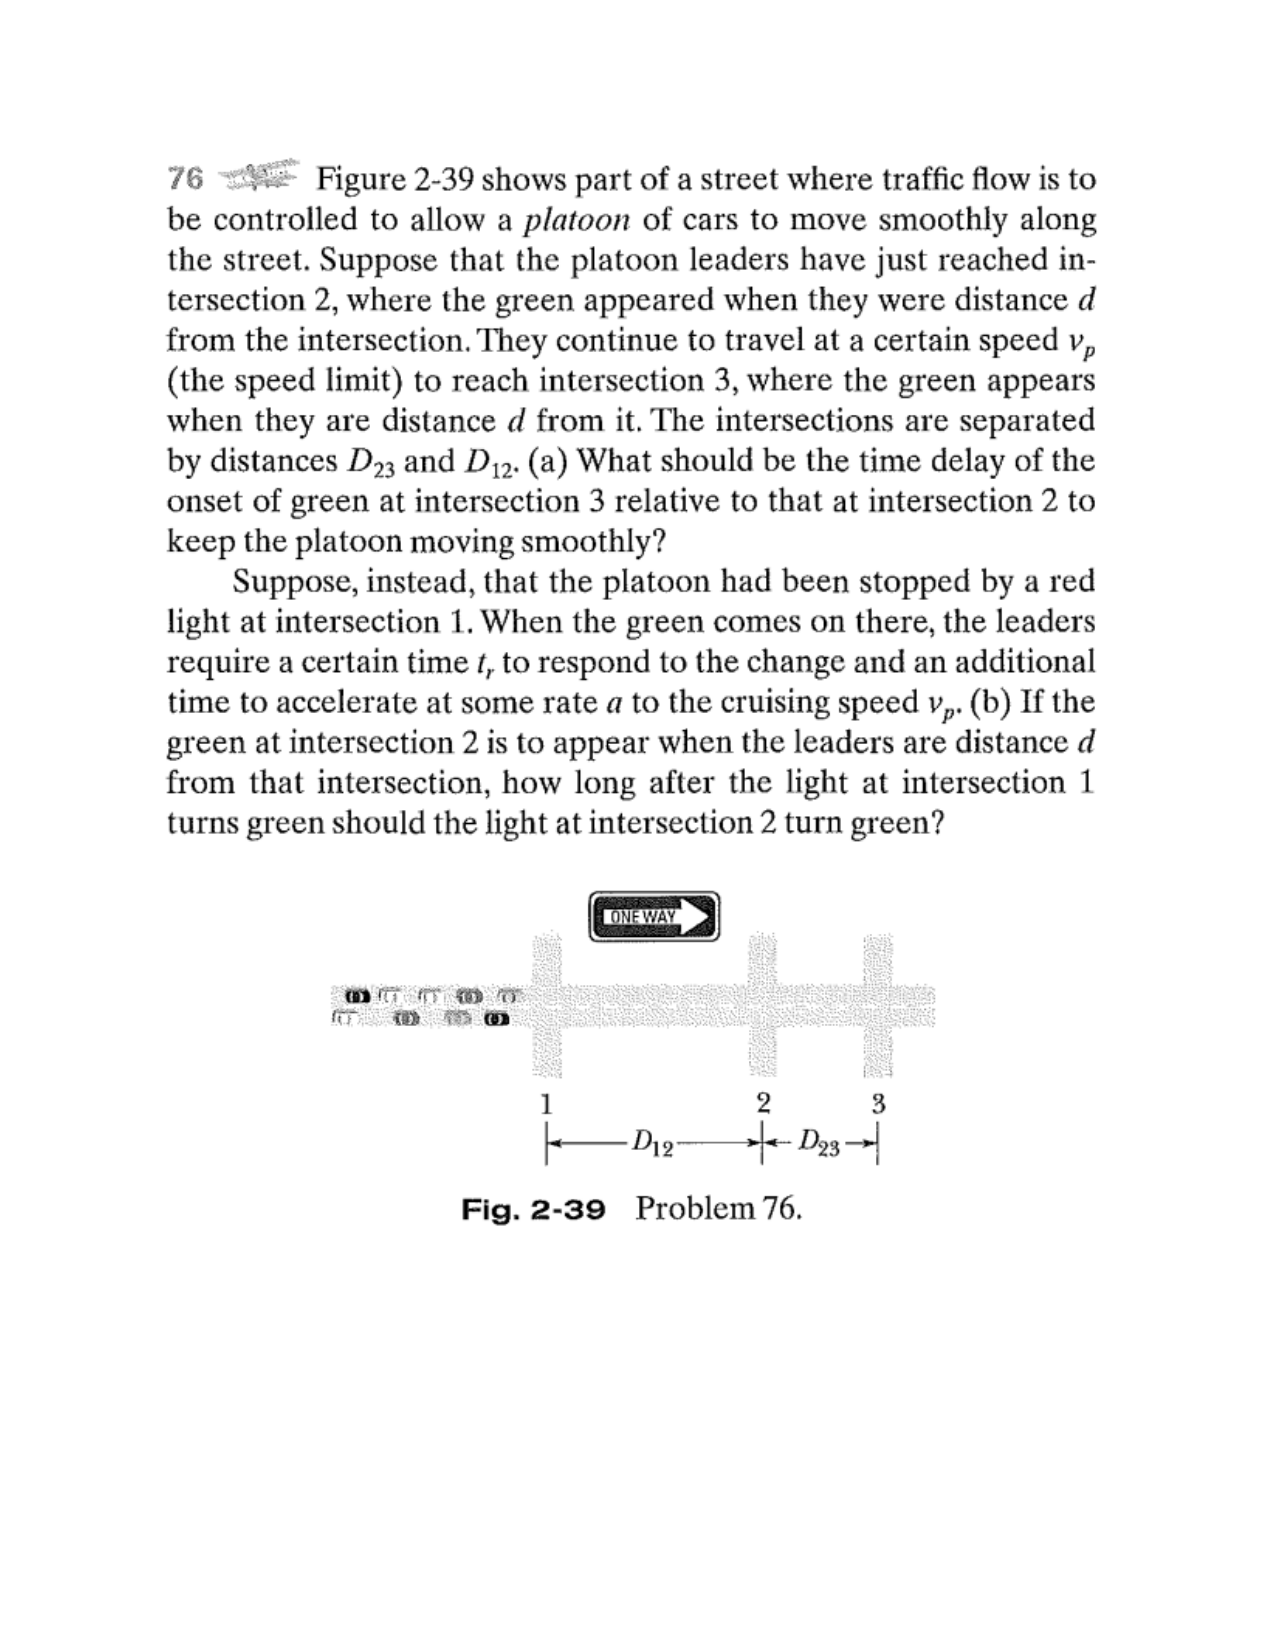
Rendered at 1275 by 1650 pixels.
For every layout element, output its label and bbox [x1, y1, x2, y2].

picture [150, 150, 1125, 1263]
